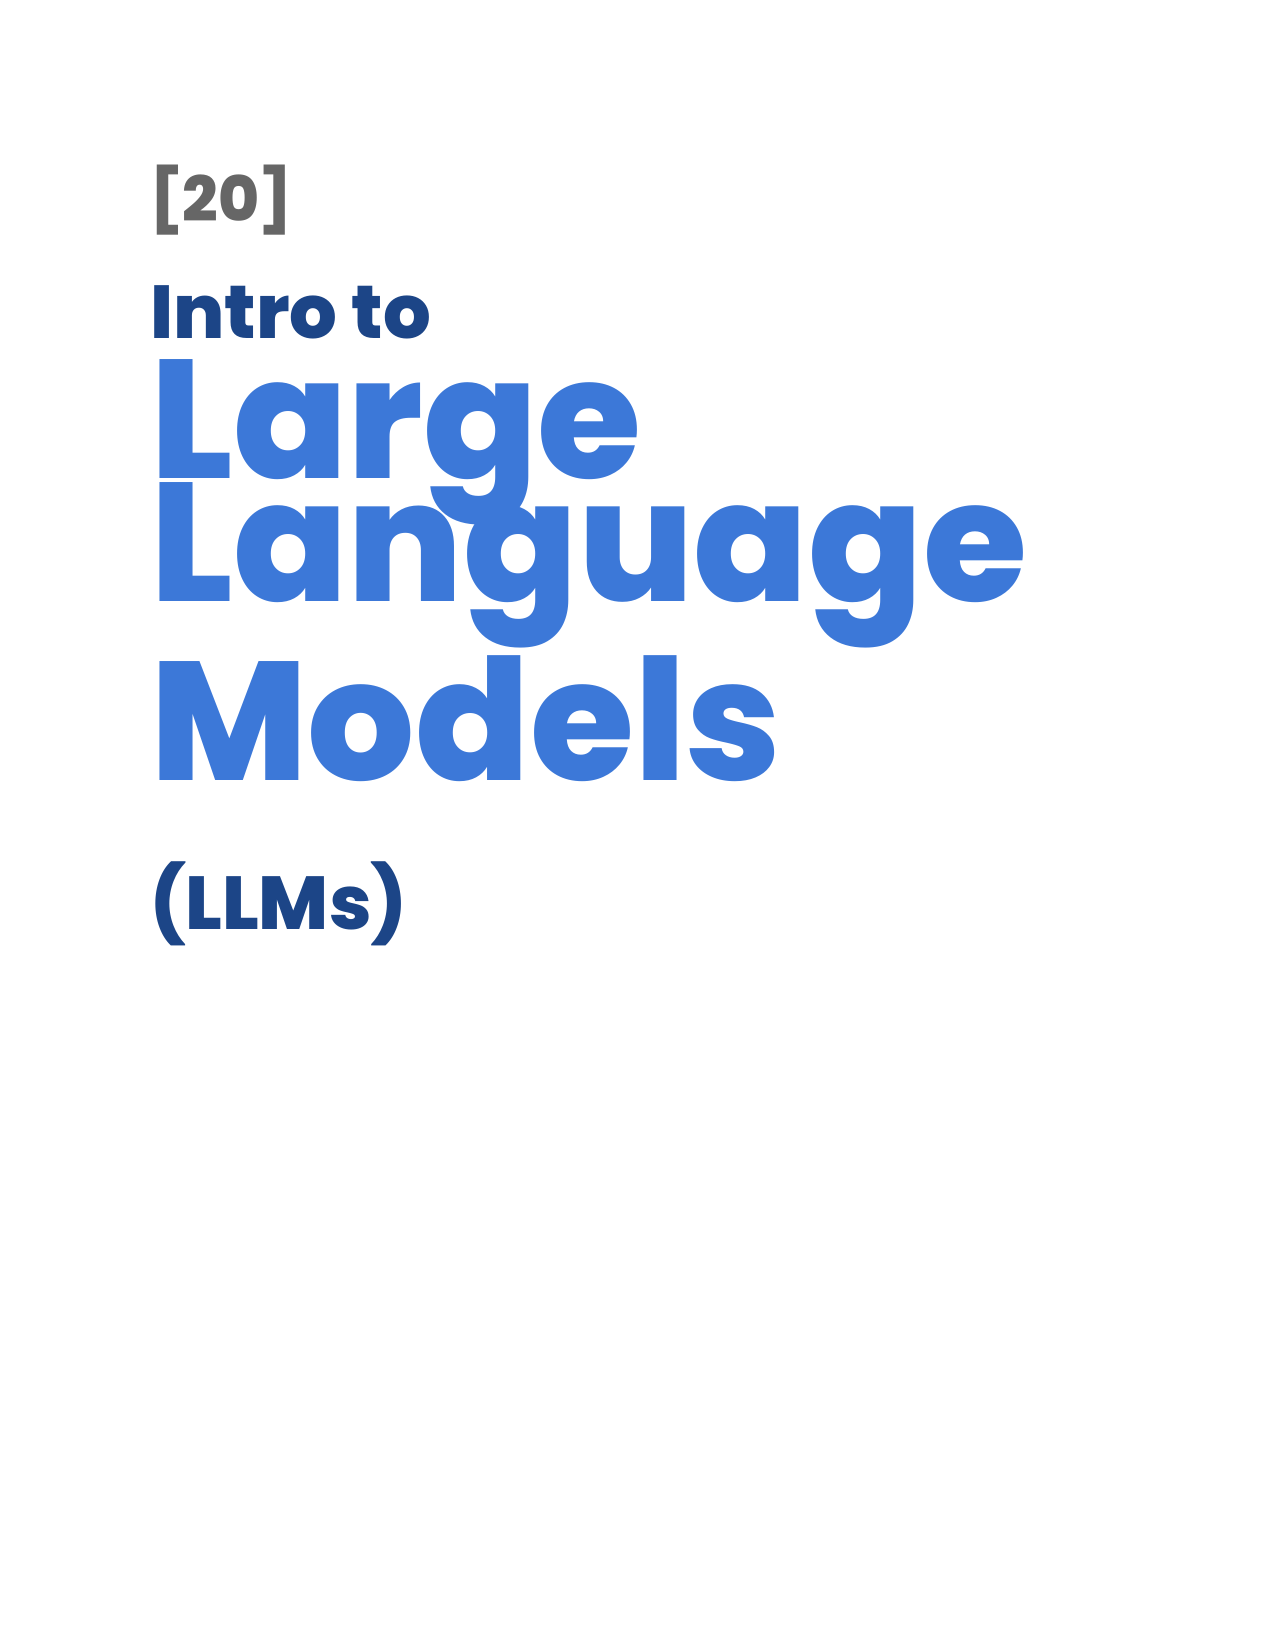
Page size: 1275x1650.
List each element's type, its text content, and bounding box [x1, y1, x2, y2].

text [20] [150, 150, 1125, 244]
text Large Language Models [150, 357, 1125, 857]
text (LLMs) [150, 857, 1125, 947]
text Intro to [150, 267, 1125, 357]
